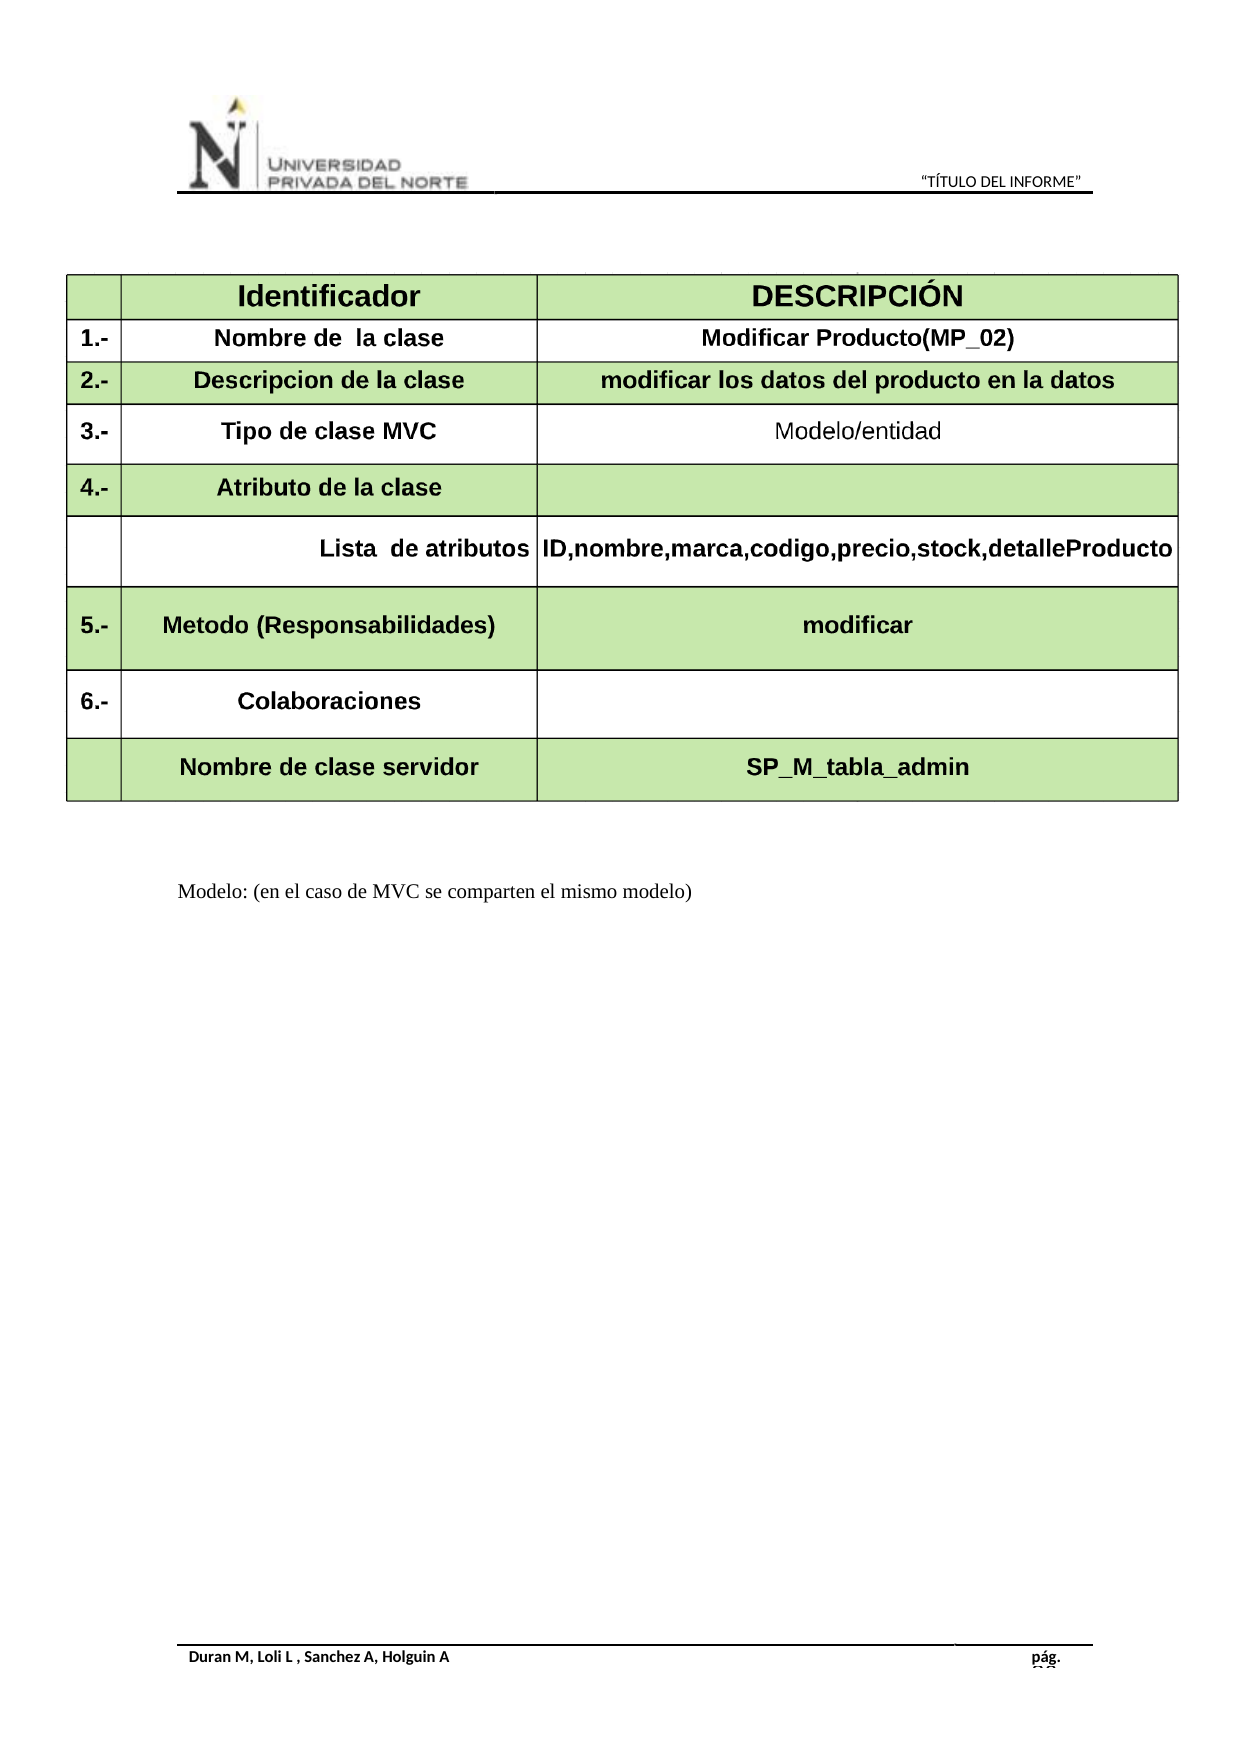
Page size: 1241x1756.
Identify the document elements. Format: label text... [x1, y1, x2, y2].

picture [188, 95, 469, 191]
text Modelo: (en el caso de MVC se comparten el mismo modelo) [177, 879, 1180, 903]
picture [64, 272, 1181, 802]
